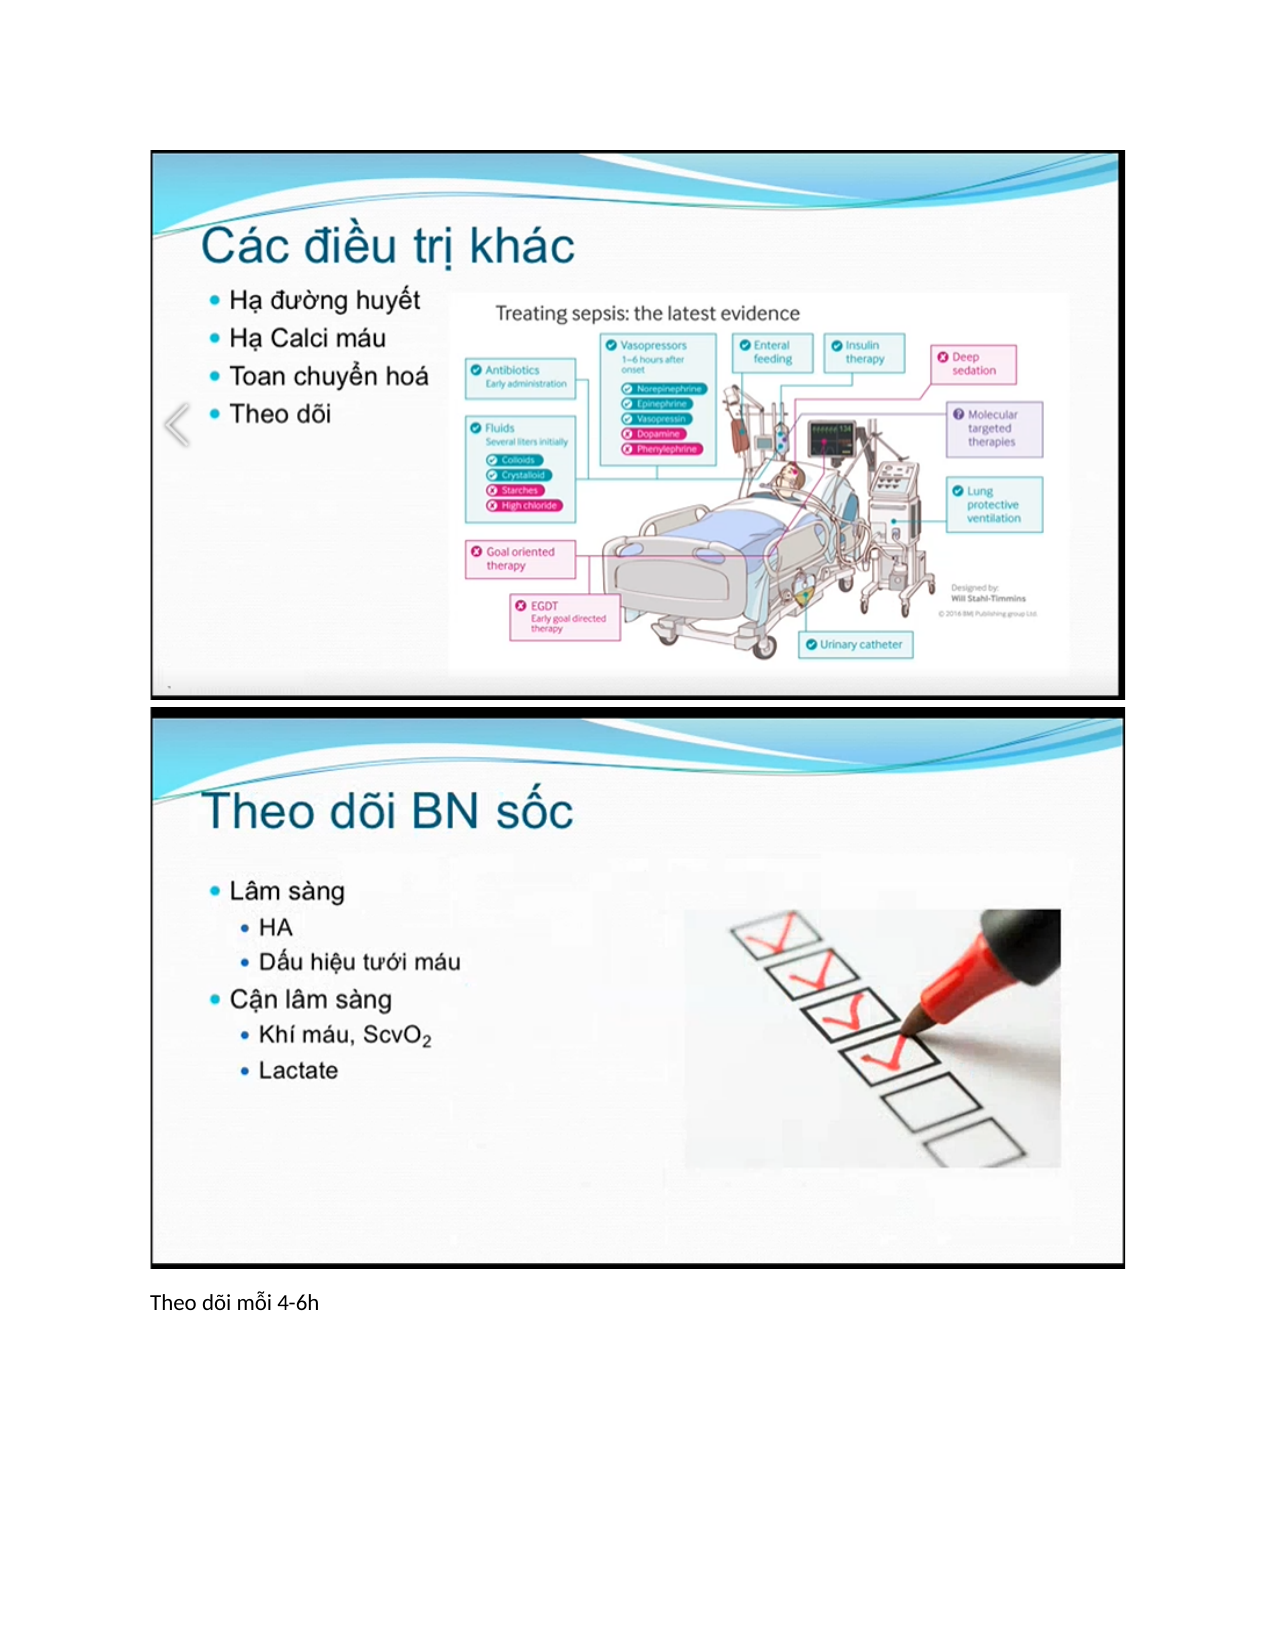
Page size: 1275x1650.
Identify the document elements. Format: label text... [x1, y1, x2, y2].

text Theo dõi mỗi 4-6h [150, 1288, 1125, 1316]
picture [150, 150, 1125, 700]
picture [150, 707, 1125, 1269]
